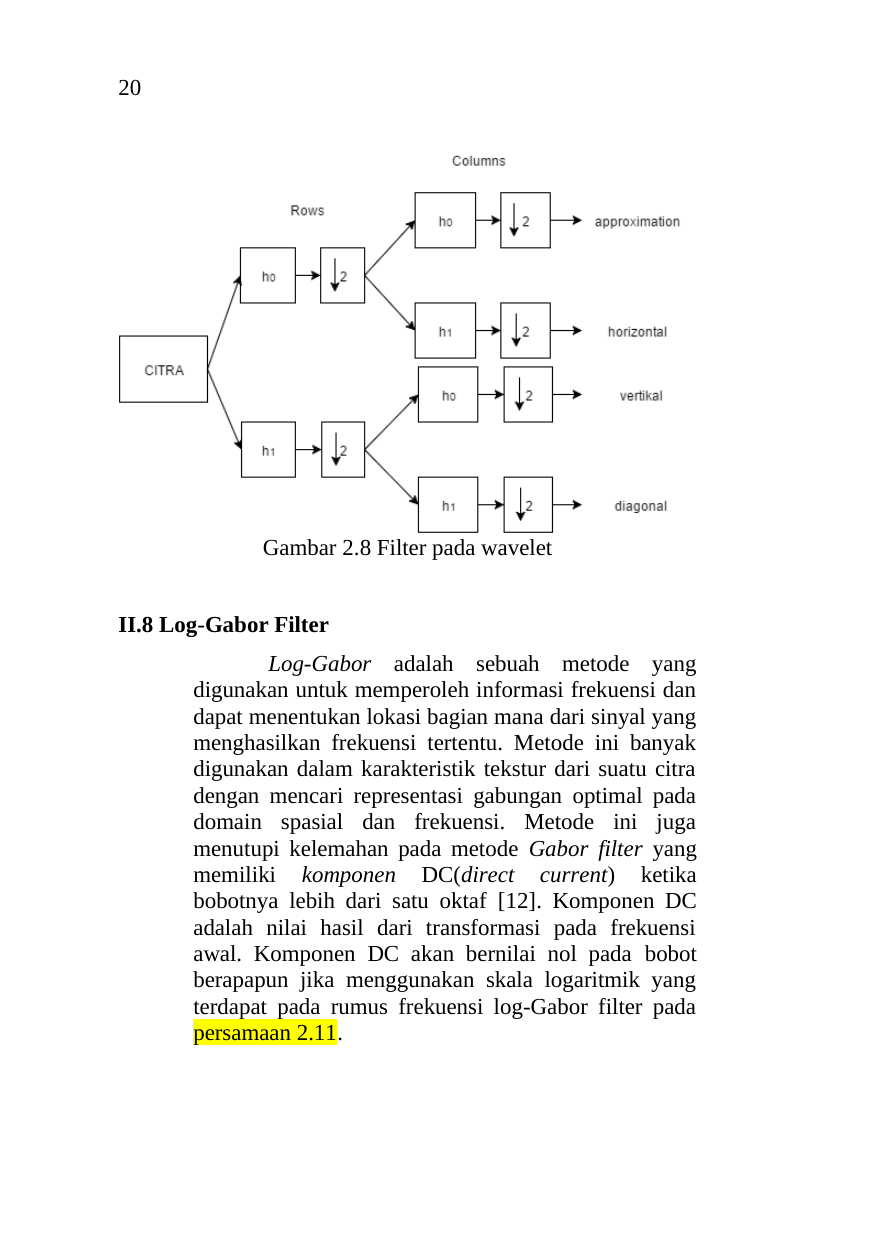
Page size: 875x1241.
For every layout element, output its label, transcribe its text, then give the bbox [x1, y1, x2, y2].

text Log-Gabor adalah sebuah metode yang digunakan untuk memperoleh informasi frekuensi dan dapat menentukan lokasi bagian mana dari sinyal yang menghasilkan frekuensi tertentu. Metode ini banyak digunakan dalam karakteristik tekstur dari suatu citra dengan mencari representasi gabungan optimal pada domain spasial dan frekuensi. Metode ini juga menutupi kelemahan pada metode Gabor filter yang memiliki komponen DC(direct current) ketika bobotnya lebih dari satu oktaf. Komponen DC adalah nilai hasil dari transformasi pada frekuensi awal. Komponen DC akan bernilai nol pada bobot berapapun jika menggunakan skala logaritmik yang terdapat pada rumus frekuensi log-Gabor filter pada persamaan 2.11. [193, 650, 697, 1045]
subtitle Log-Gabor Filter [118, 611, 697, 638]
text Gambar 2.8 Filter pada wavelet [118, 534, 697, 560]
